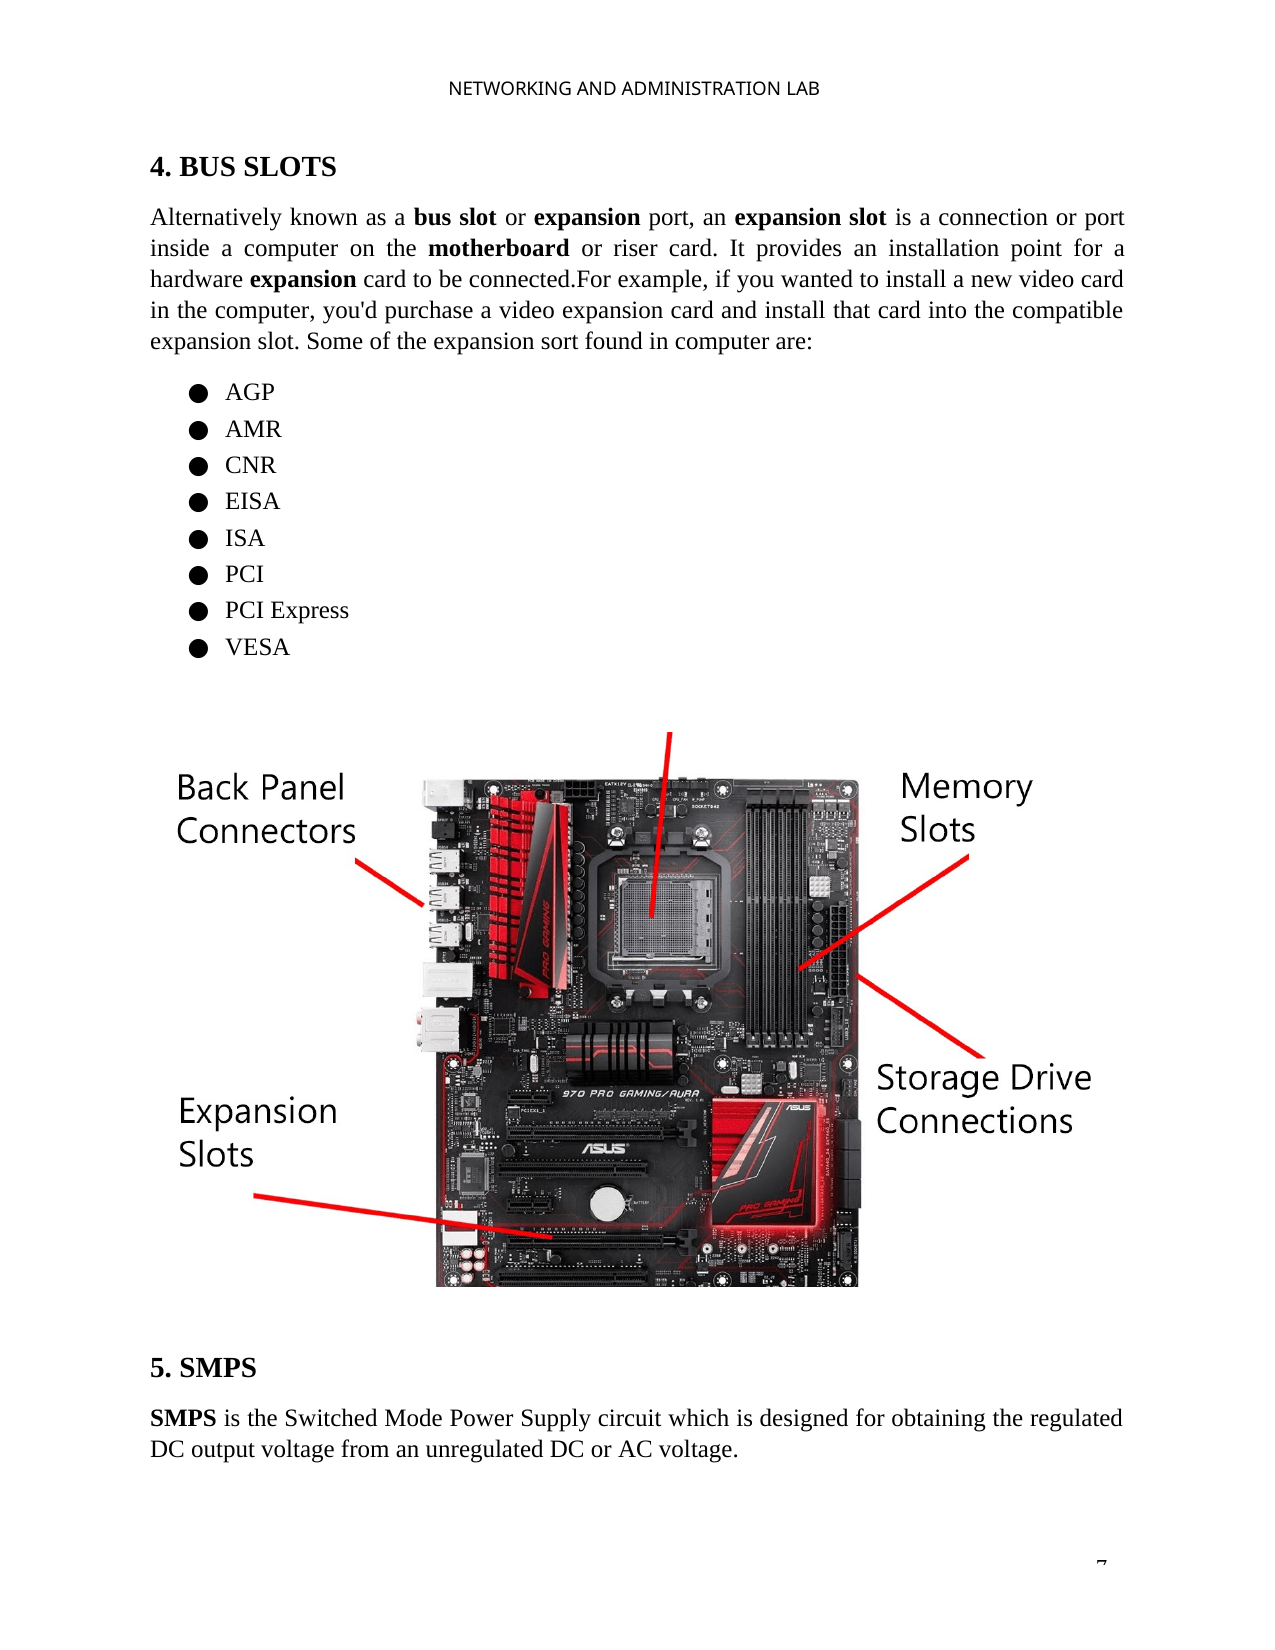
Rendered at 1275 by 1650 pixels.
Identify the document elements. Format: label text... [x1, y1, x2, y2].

list PCI Express [187, 592, 1275, 626]
list CNR [187, 447, 1275, 481]
list AGP [187, 374, 1275, 408]
list AMR [187, 410, 1275, 444]
list PCI [187, 556, 1275, 590]
list ISA [187, 519, 1275, 553]
subtitle SMPS [150, 1350, 1275, 1383]
text SMPS is the Switched Mode Power Supply circuit which is designed for obtaining the regulated DC output voltage from an unregulated DC or AC voltage. [150, 1403, 1125, 1463]
list EISA [187, 483, 1275, 517]
text Alternatively known as a bus slot or expansion port, an expansion slot is a connection or port inside a computer on the motherboard or riser card. It provides an installation point for a hardware expansion card to be connected.For example, if you wanted to install a new video card in the computer, you'd purchase a video expansion card and install that card into the compatible expansion slot. Some of the expansion sort found in computer are: [150, 202, 1125, 355]
picture [177, 732, 1091, 1287]
subtitle BUS SLOTS [150, 149, 1275, 183]
list VESA [187, 628, 1275, 662]
